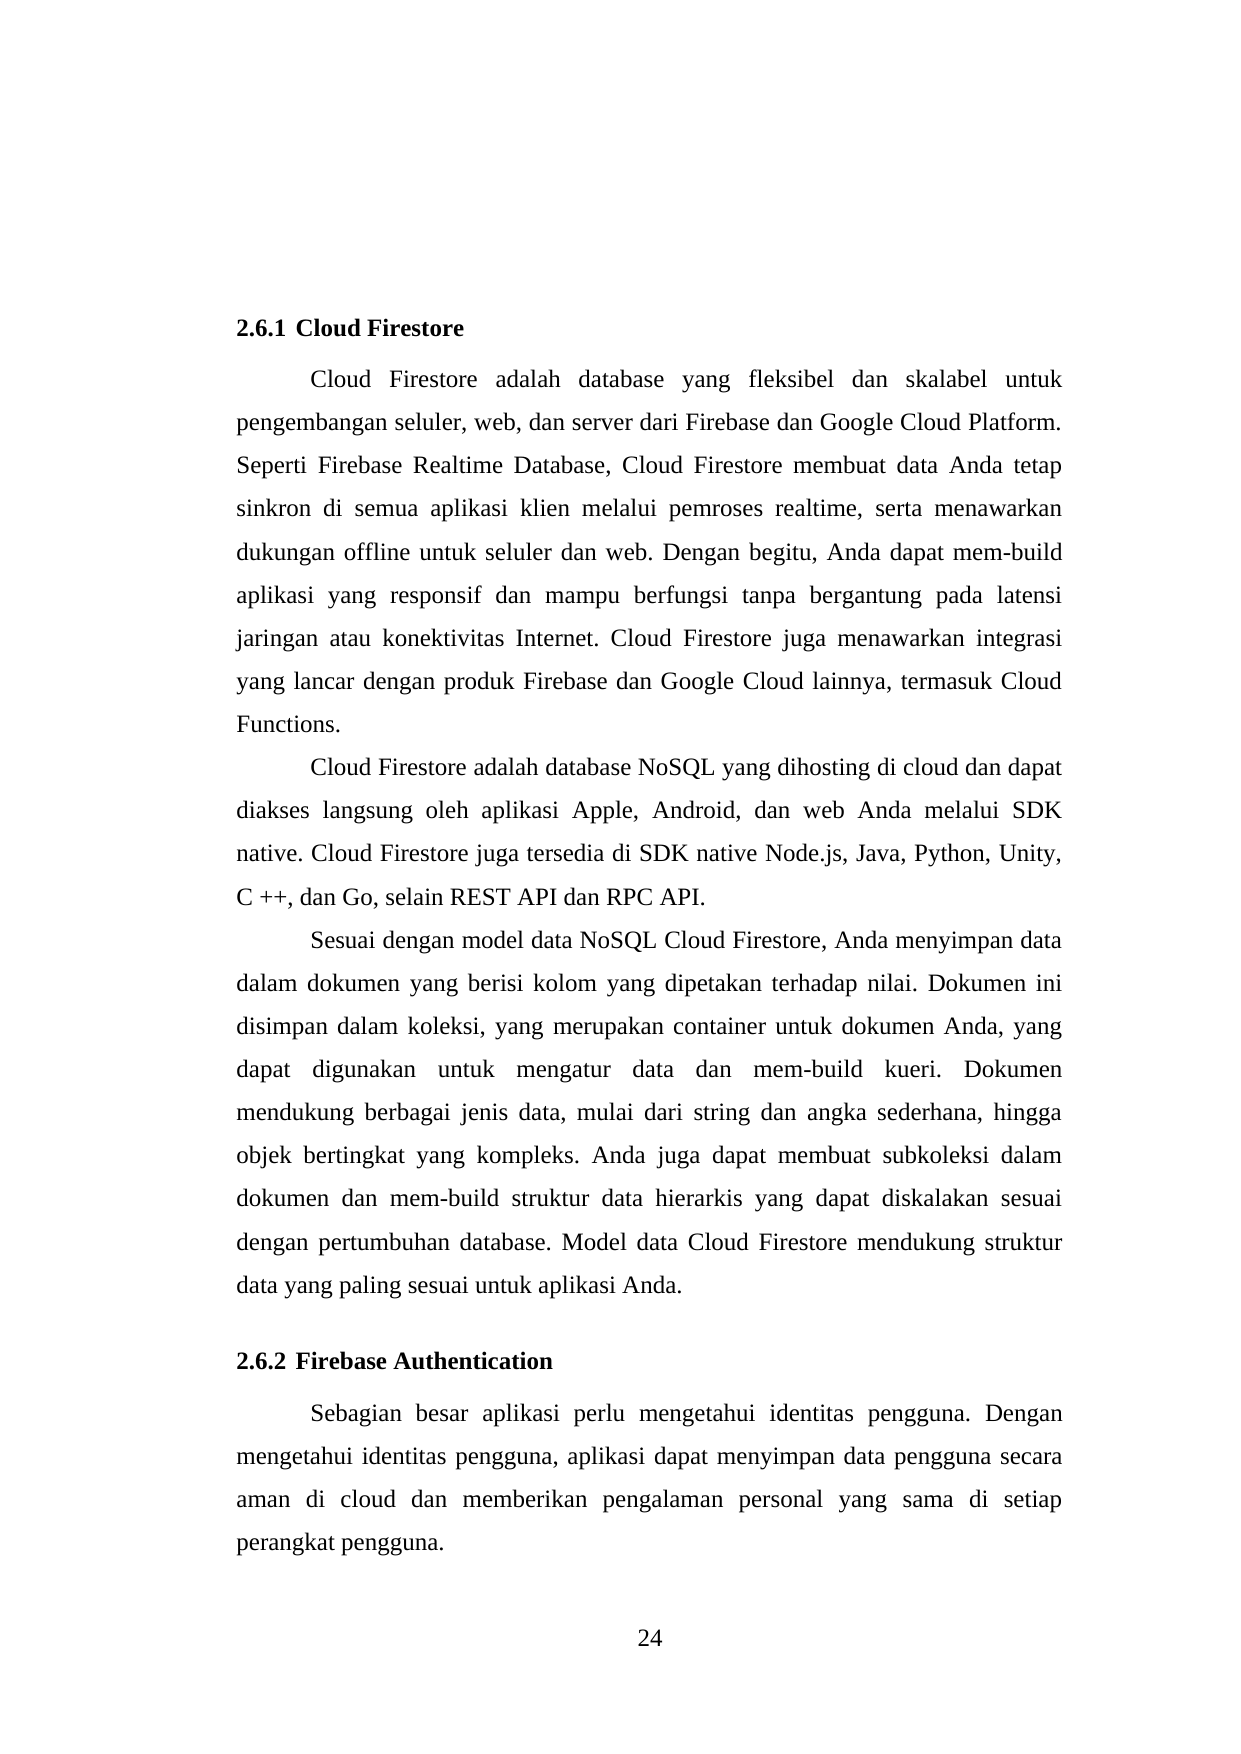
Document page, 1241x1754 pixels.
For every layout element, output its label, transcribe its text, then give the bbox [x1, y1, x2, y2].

text Cloud Firestore adalah database NoSQL yang dihosting di cloud dan dapat diakses langsung oleh aplikasi Apple, Android, dan web Anda melalui SDK native. Cloud Firestore juga tersedia di SDK native Node.js, Java, Python, Unity, C ++, dan Go, selain REST API dan RPC API. [236, 752, 1063, 910]
subtitle Cloud Firestore [236, 313, 1063, 341]
text Sebagian besar aplikasi perlu mengetahui identitas pengguna. Dengan mengetahui identitas pengguna, aplikasi dapat menyimpan data pengguna secara aman di cloud dan memberikan pengalaman personal yang sama di setiap perangkat pengguna. [236, 1398, 1063, 1556]
subtitle Firebase Authentication [236, 1346, 1063, 1375]
text Sesuai dengan model data NoSQL Cloud Firestore, Anda menyimpan data dalam dokumen yang berisi kolom yang dipetakan terhadap nilai. Dokumen ini disimpan dalam koleksi, yang merupakan container untuk dokumen Anda, yang dapat digunakan untuk mengatur data dan mem-build kueri. Dokumen mendukung berbagai jenis data, mulai dari string dan angka sederhana, hingga objek bertingkat yang kompleks. Anda juga dapat membuat subkoleksi dalam dokumen dan mem-build struktur data hierarkis yang dapat diskalakan sesuai dengan pertumbuhan database. Model data Cloud Firestore mendukung struktur data yang paling sesuai untuk aplikasi Anda. [236, 925, 1063, 1298]
text Cloud Firestore adalah database yang fleksibel dan skalabel untuk pengembangan seluler, web, dan server dari Firebase dan Google Cloud Platform. Seperti Firebase Realtime Database, Cloud Firestore membuat data Anda tetap sinkron di semua aplikasi klien melalui pemroses realtime, serta menawarkan dukungan offline untuk seluler dan web. Dengan begitu, Anda dapat mem-build aplikasi yang responsif dan mampu berfungsi tanpa bergantung pada latensi jaringan atau konektivitas Internet. Cloud Firestore juga menawarkan integrasi yang lancar dengan produk Firebase dan Google Cloud lainnya, termasuk Cloud Functions. [236, 364, 1063, 738]
